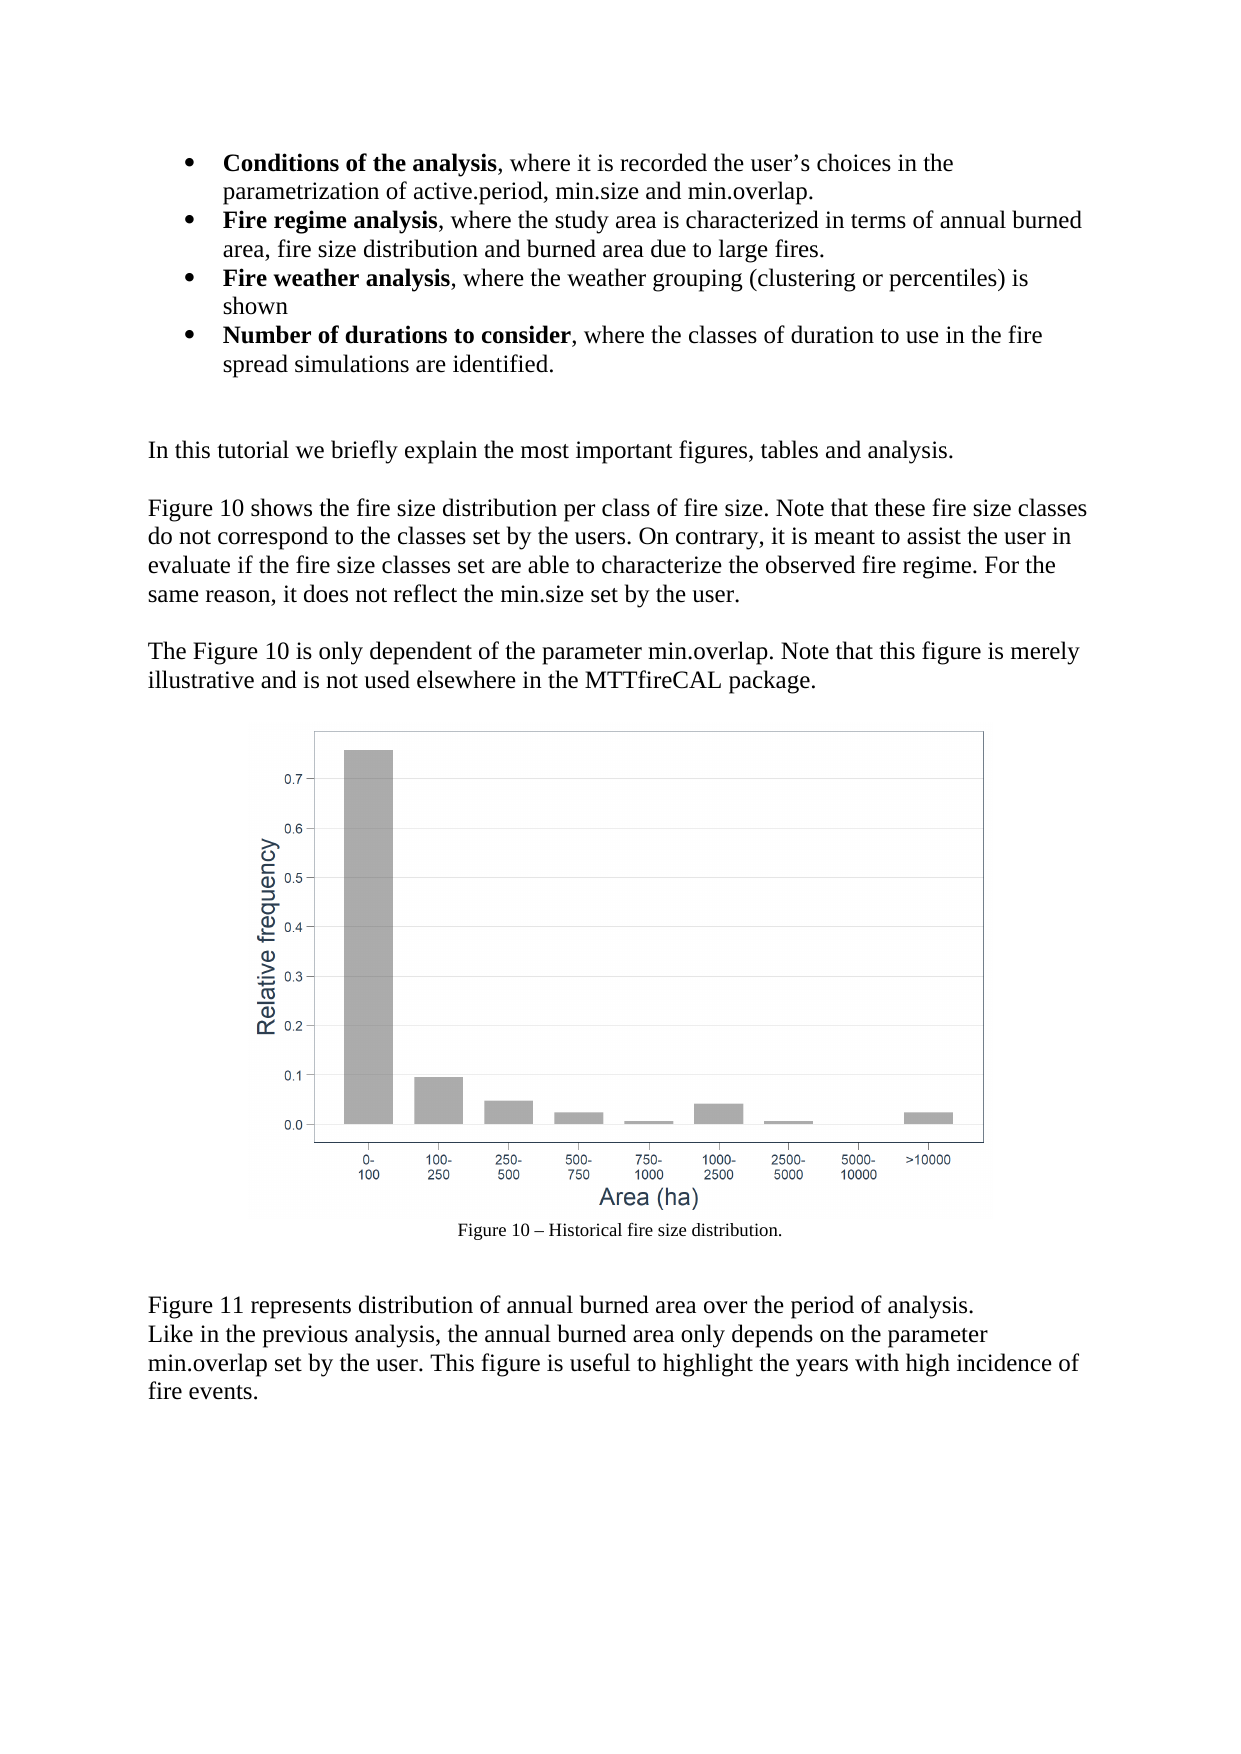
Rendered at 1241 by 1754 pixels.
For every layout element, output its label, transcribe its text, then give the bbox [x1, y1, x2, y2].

text Like in the previous analysis, the annual burned area only depends on the parameter min.overlap set by the user. This figure is useful to highlight the years with high incidence of fire events. [148, 1319, 1093, 1405]
list Number of durations to consider, where the classes of duration to use in the fire spread simulations are identified. [185, 320, 1093, 378]
text Figure 10 – Historical fire size distribution. [148, 1219, 1093, 1241]
list Fire regime analysis, where the study area is characterized in terms of annual burned area, fire size distribution and burned area due to large fires. [185, 205, 1093, 263]
text Figure 10 shows the fire size distribution per class of fire size. Note that these fire size classes do not correspond to the classes set by the users. On contrary, it is meant to assist the user in evaluate if the fire size classes set are able to characterize the observed fire regime. For the same reason, it does not reflect the min.size set by the user. [148, 493, 1093, 608]
list Fire weather analysis, where the weather grouping (clustering or percentiles) is shown [185, 263, 1093, 320]
text In this tutorial we briefly explain the most important figures, tables and analysis. [148, 435, 1093, 464]
picture [247, 722, 993, 1219]
list Conditions of the analysis, where it is recorded the user’s choices in the parametrization of active.period, min.size and min.overlap. [185, 148, 1093, 205]
text The Figure 10 is only dependent of the parameter min.overlap. Note that this figure is merely illustrative and is not used elsewhere in the MTTfireCAL package. [148, 636, 1093, 694]
text Figure 11 represents distribution of annual burned area over the period of analysis. [148, 1290, 1093, 1319]
